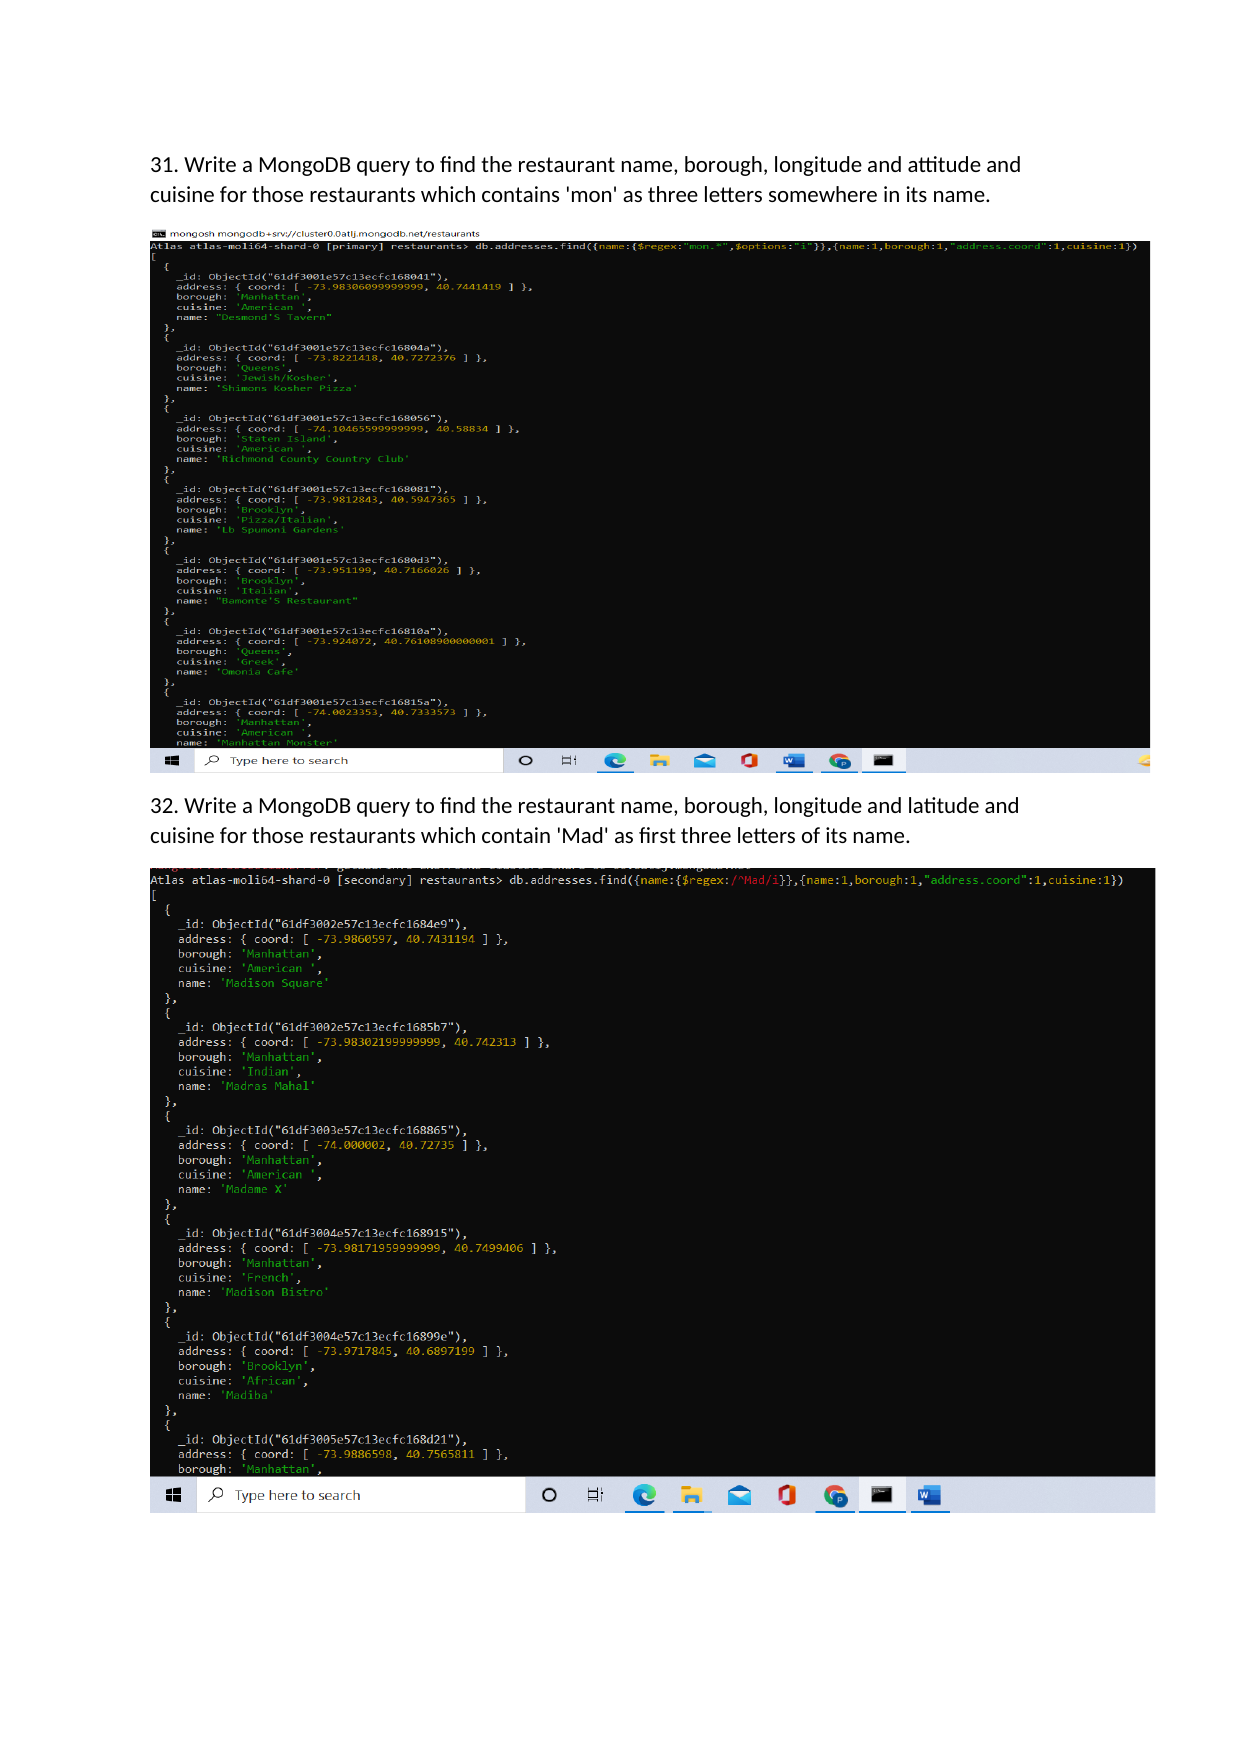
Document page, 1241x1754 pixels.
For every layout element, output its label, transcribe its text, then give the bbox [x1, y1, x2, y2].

text 32. Write a MongoDB query to find the restaurant name, borough, longitude and latitude and cuisine for those restaurants which contain 'Mad' as first three letters of its name. [150, 791, 1090, 849]
text 31. Write a MongoDB query to find the restaurant name, borough, longitude and attitude and cuisine for those restaurants which contains 'mon' as three letters somewhere in its name. [150, 150, 1090, 208]
picture [150, 868, 1156, 1513]
picture [150, 227, 1150, 773]
